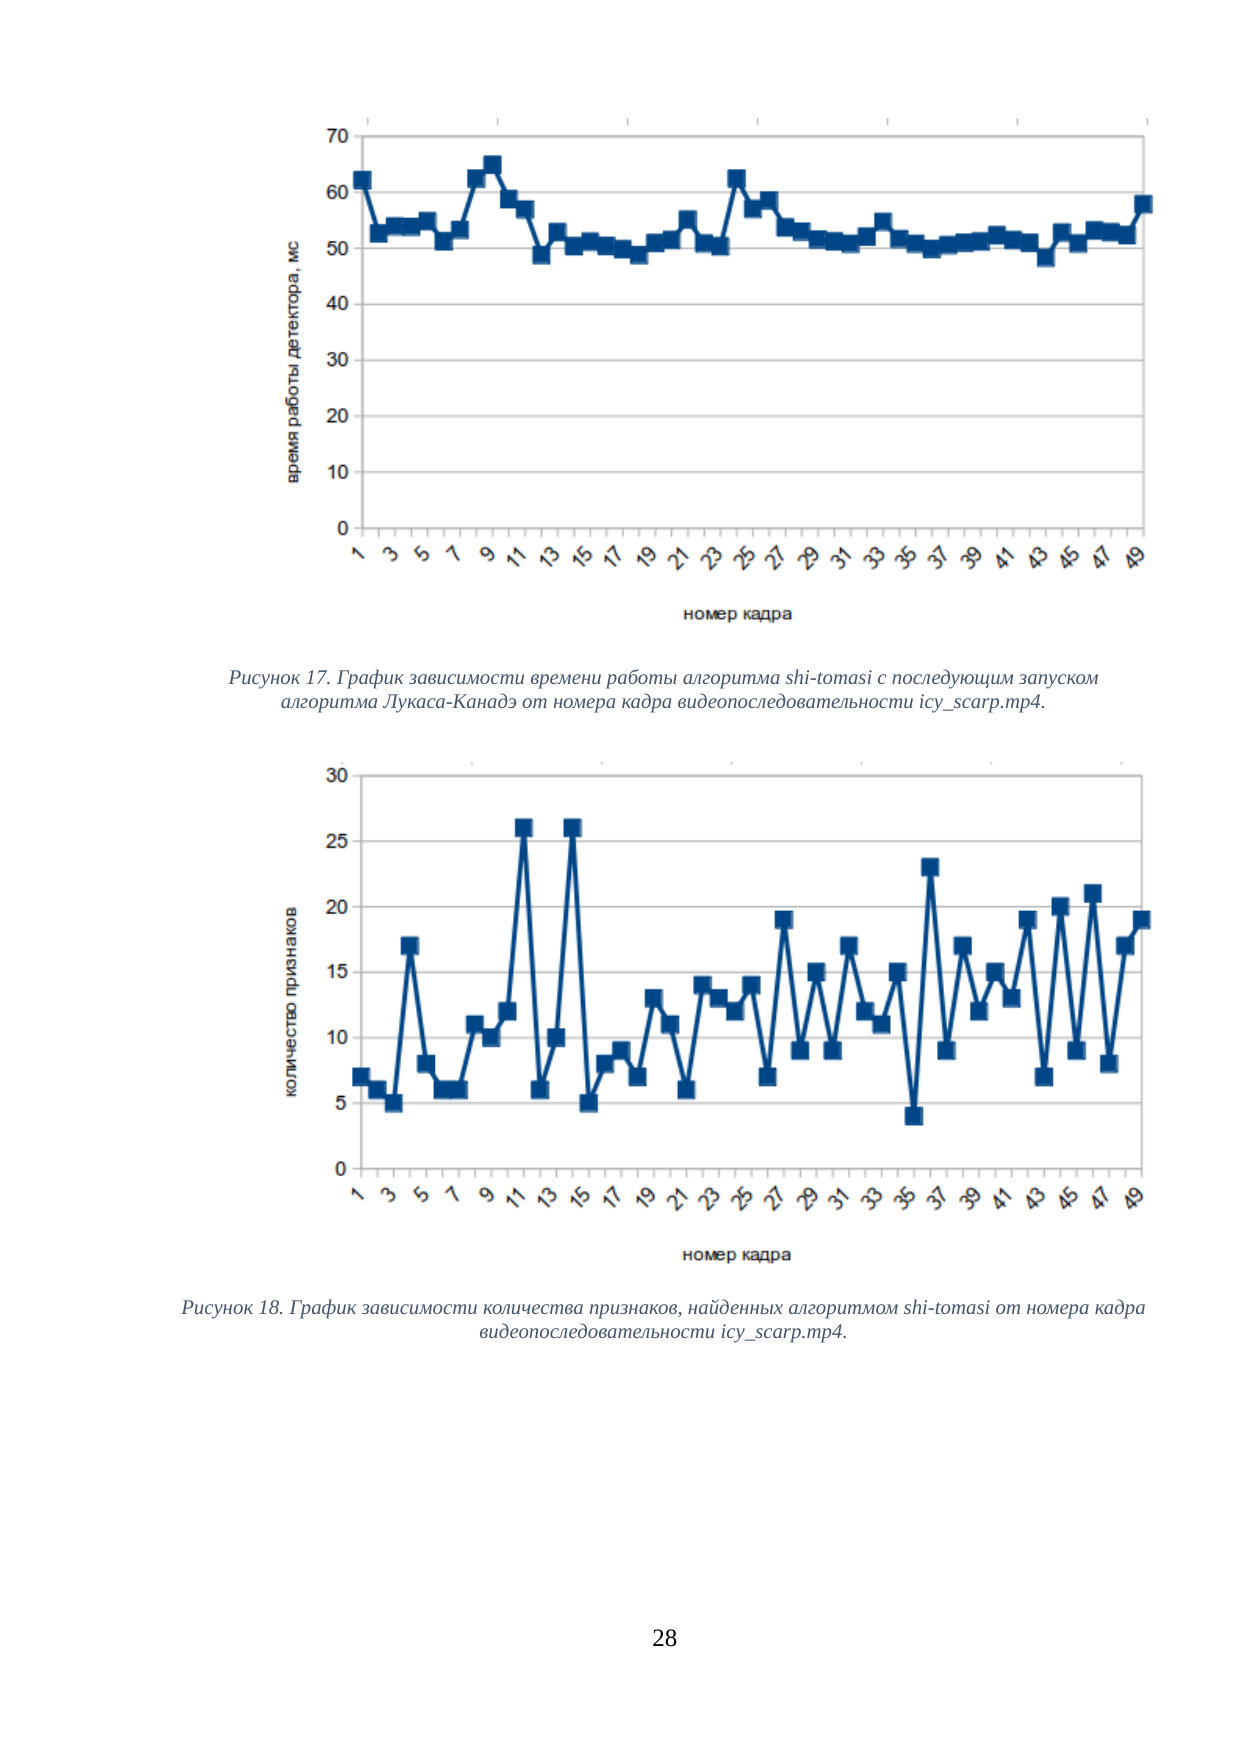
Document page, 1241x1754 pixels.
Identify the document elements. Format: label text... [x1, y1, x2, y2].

text Рисунок 18. График зависимости количества признаков, найденных алгоритмом shi-tomasi от номера кадра видеопоследовательности icy_scarp.mp4. [177, 1294, 1152, 1343]
text Рисунок 17. График зависимости времени работы алгоритма shi-tomasi с последующим запуском алгоритма Лукаса-Канадэ от номера кадра видеопоследовательности icy_scarp.mp4. [177, 665, 1152, 713]
picture [254, 762, 1152, 1281]
picture [253, 118, 1161, 651]
